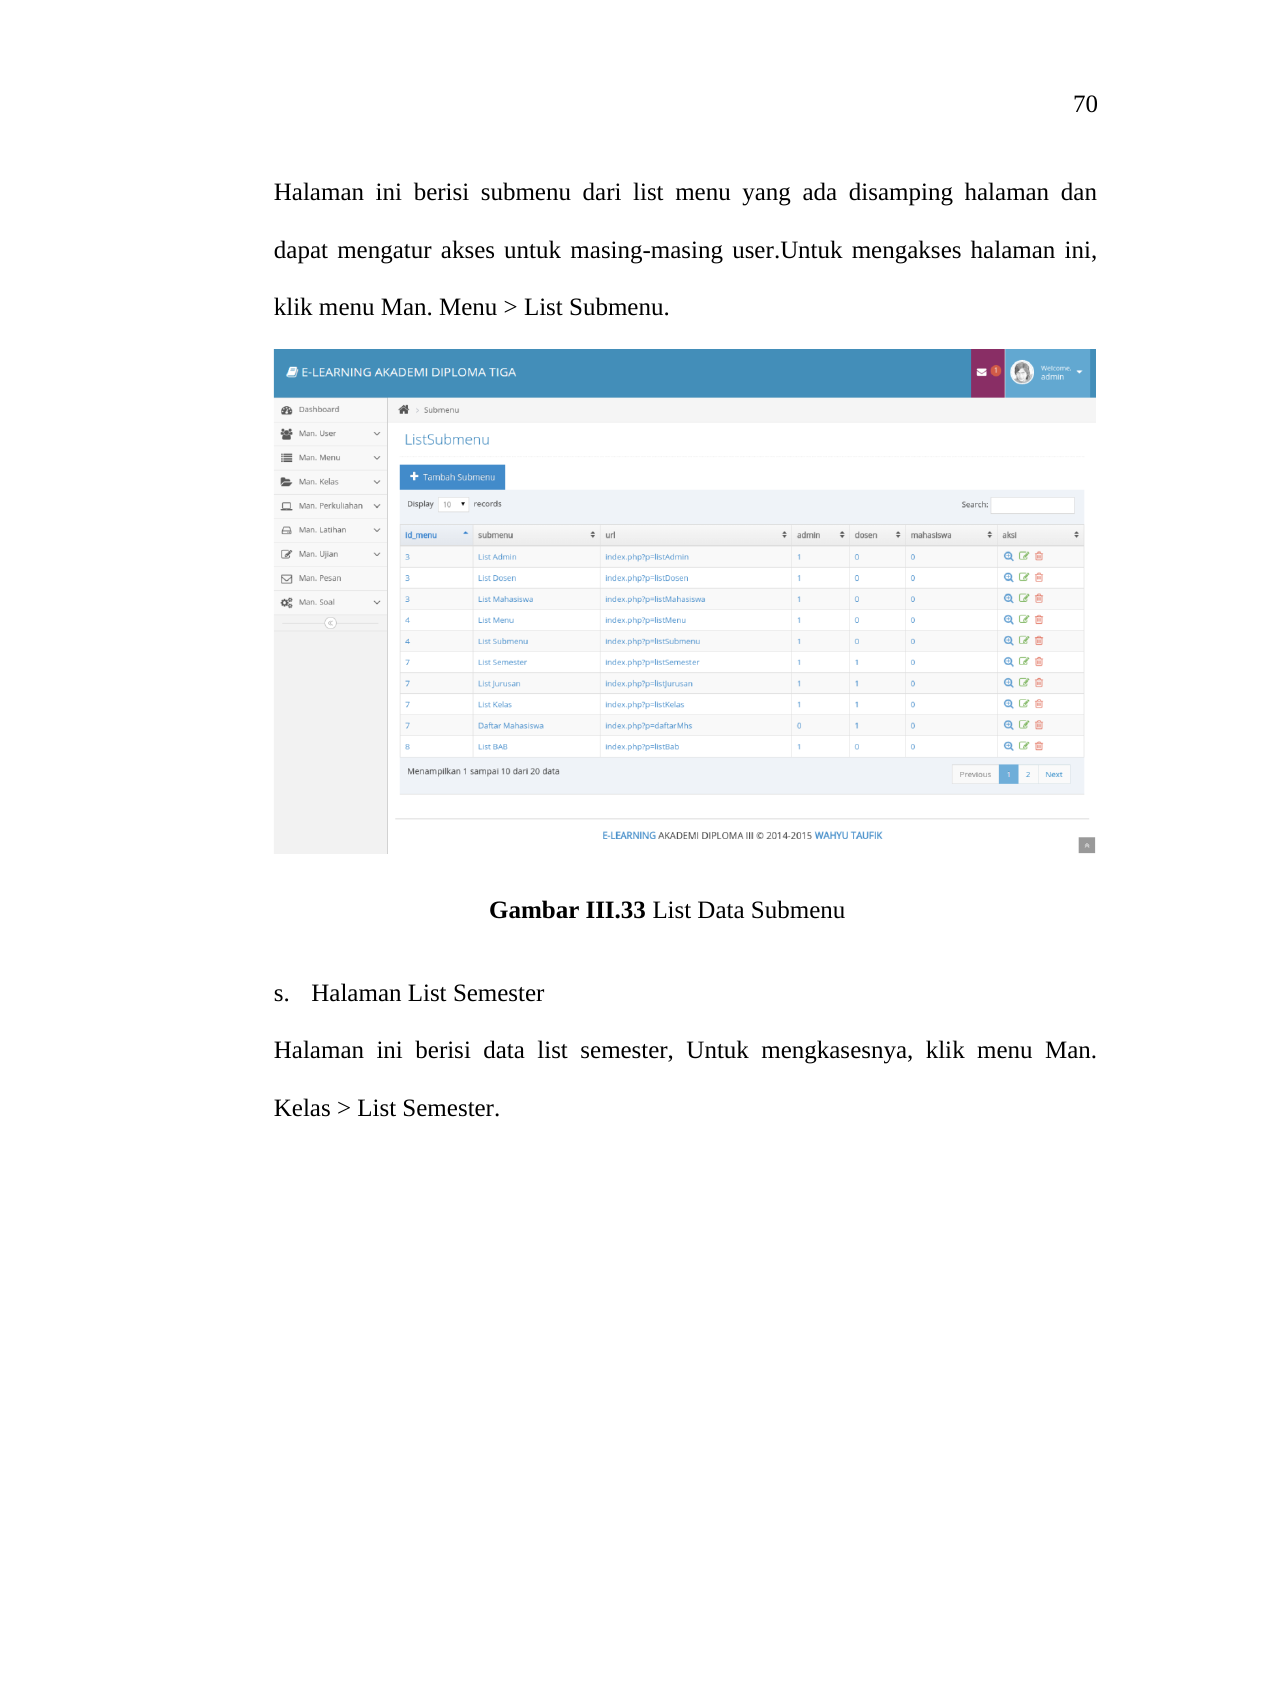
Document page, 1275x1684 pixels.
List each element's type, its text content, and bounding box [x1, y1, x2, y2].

text Gambar III.33 List Data Submenu [236, 895, 1098, 924]
list Halaman List Semester [274, 978, 1098, 1007]
text Halaman ini berisi data list semester, Untuk mengkasesnya, klik menu Man. Kelas > List Semester. [274, 1035, 1098, 1122]
picture [273, 349, 1096, 854]
text Halaman ini berisi submenu dari list menu yang ada disamping halaman dan dapat mengatur akses untuk masing-masing user.Untuk mengakses halaman ini, klik menu Man. Menu > List Submenu. [274, 177, 1098, 321]
